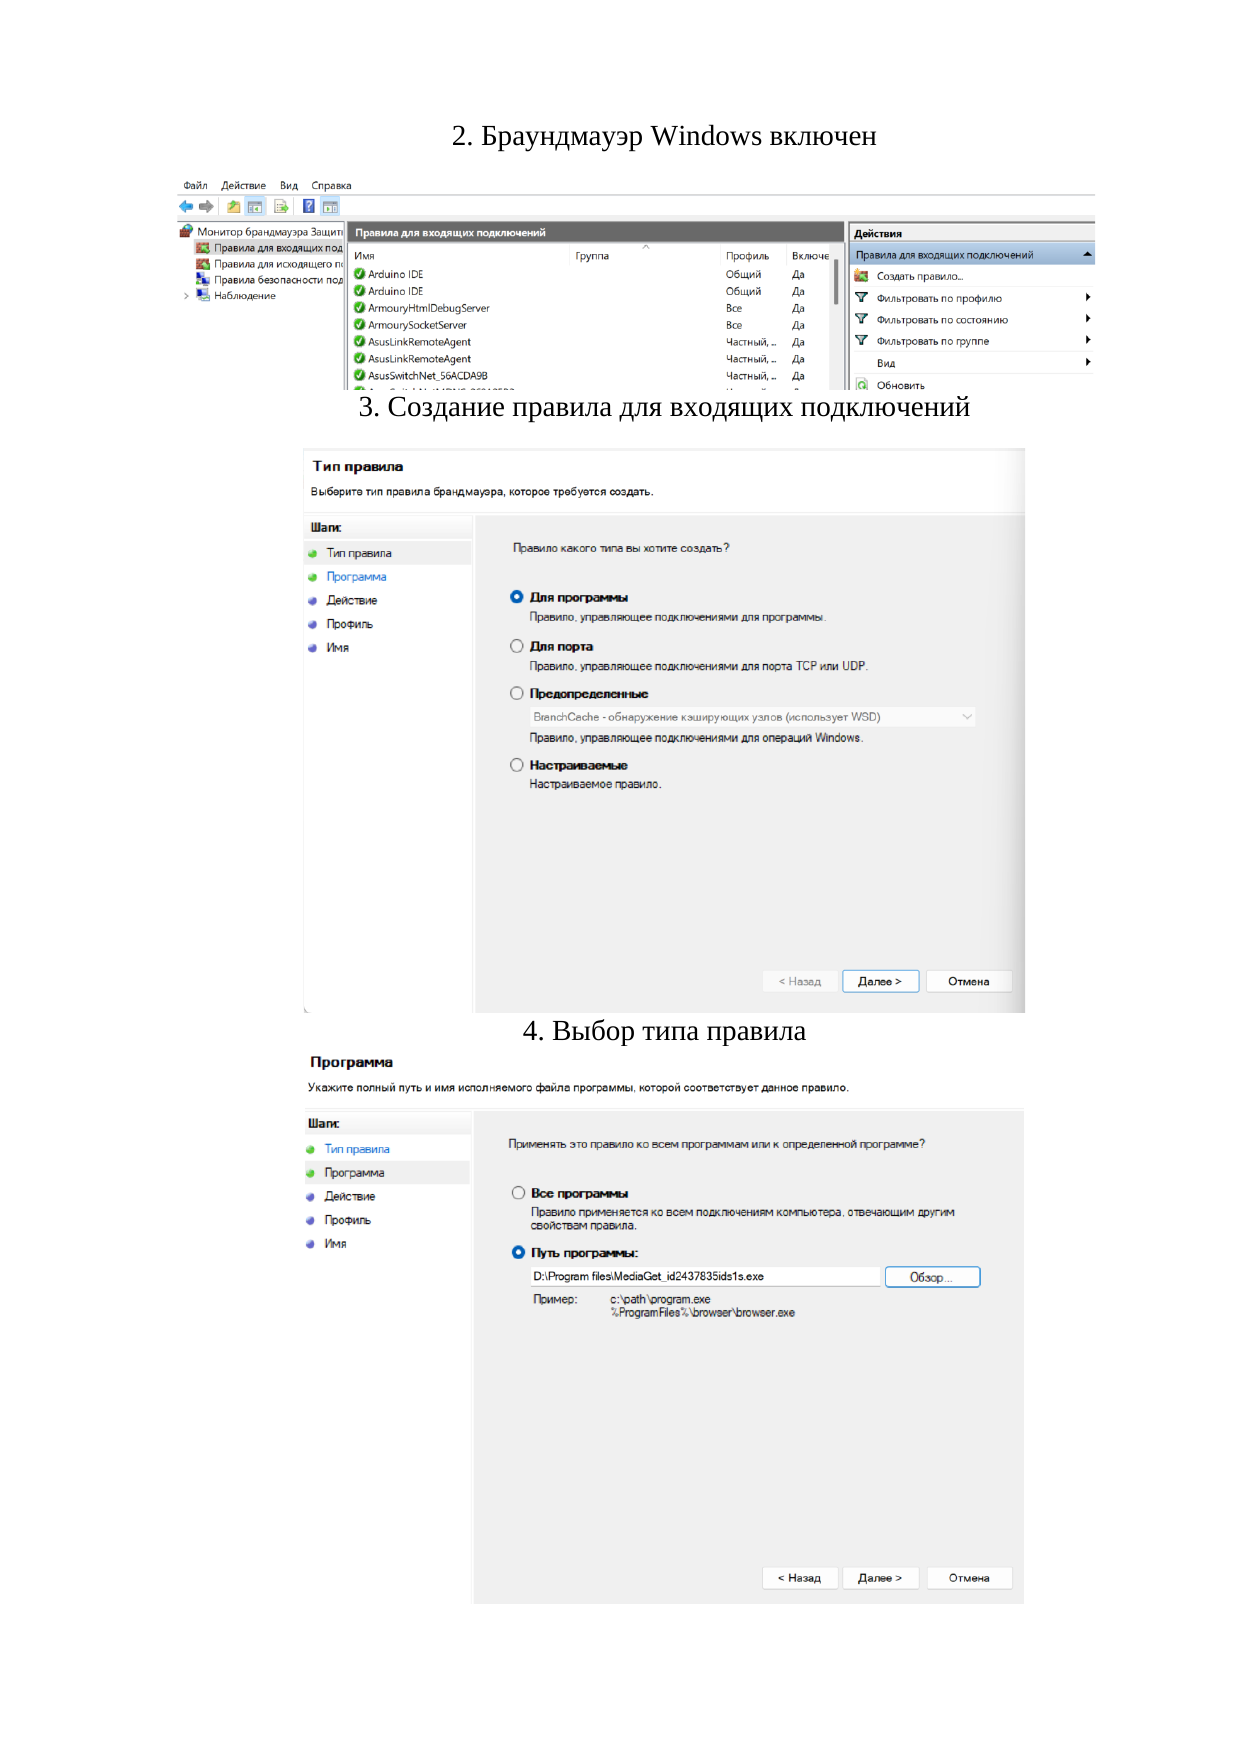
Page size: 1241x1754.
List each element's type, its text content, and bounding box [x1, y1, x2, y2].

text 3. Создание правила для входящих подключений [89, 389, 1152, 423]
picture [177, 176, 1096, 390]
text 4. Выбор типа правила [89, 1013, 1152, 1046]
text 2. Браундмауэр Windows включен [89, 118, 1152, 152]
picture [303, 448, 1026, 1013]
picture [305, 1046, 1024, 1604]
